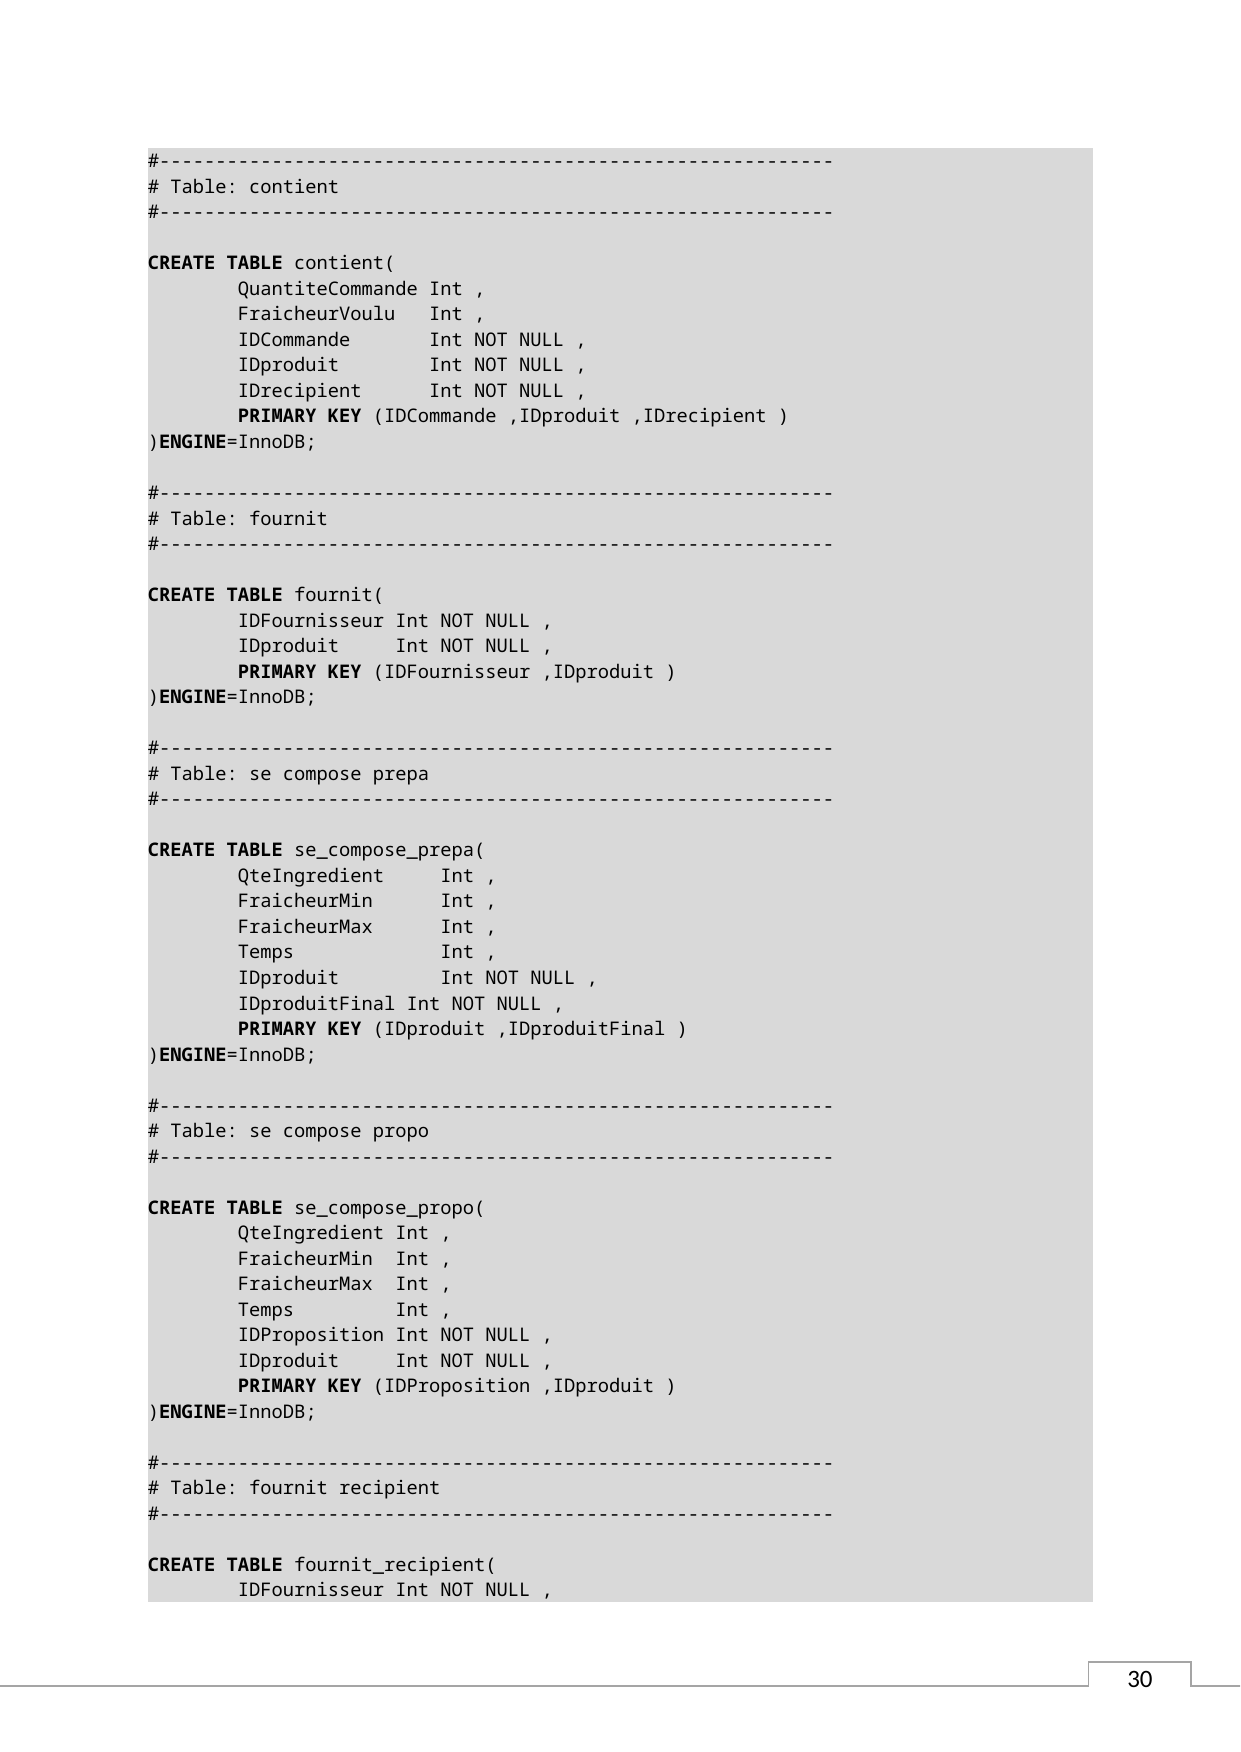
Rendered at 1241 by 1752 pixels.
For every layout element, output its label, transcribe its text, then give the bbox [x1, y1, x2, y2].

text QuantiteCommande Int , [148, 275, 1093, 301]
text IDCommande Int NOT NULL , [148, 326, 1093, 352]
text CREATE TABLE fournit( [148, 581, 1093, 607]
text FraicheurMax Int , [148, 913, 1093, 939]
text CREATE TABLE se_compose_prepa( [148, 837, 1093, 862]
text FraicheurVoulu Int , [148, 301, 1093, 326]
text FraicheurMax Int , [148, 1271, 1093, 1296]
text #------------------------------------------------------------ [148, 786, 1093, 811]
text #------------------------------------------------------------ [148, 1092, 1093, 1117]
text CREATE TABLE fournit_recipient( [148, 1551, 1093, 1577]
text IDproduit Int NOT NULL , [148, 964, 1093, 990]
text FraicheurMin Int , [148, 1245, 1093, 1271]
text CREATE TABLE contient( [148, 250, 1093, 275]
text Temps Int , [148, 1296, 1093, 1322]
text #------------------------------------------------------------ [148, 199, 1093, 224]
text IDproduit Int NOT NULL , [148, 632, 1093, 658]
text PRIMARY KEY (IDproduit ,IDproduitFinal ) [148, 1015, 1093, 1041]
text #------------------------------------------------------------ [148, 1449, 1093, 1475]
text IDFournisseur Int NOT NULL , [148, 607, 1093, 632]
text #------------------------------------------------------------ [148, 530, 1093, 556]
text IDFournisseur Int NOT NULL , [148, 1577, 1093, 1602]
text IDproduitFinal Int NOT NULL , [148, 990, 1093, 1015]
text CREATE TABLE se_compose_propo( [148, 1194, 1093, 1219]
text IDproduit Int NOT NULL , [148, 1347, 1093, 1373]
text #------------------------------------------------------------ [148, 1500, 1093, 1526]
text # Table: se compose prepa [148, 760, 1093, 786]
text IDrecipient Int NOT NULL , [148, 377, 1093, 403]
text PRIMARY KEY (IDFournisseur ,IDproduit ) [148, 658, 1093, 683]
text #------------------------------------------------------------ [148, 1143, 1093, 1168]
text #------------------------------------------------------------ [148, 734, 1093, 760]
text FraicheurMin Int , [148, 888, 1093, 913]
text # Table: fournit [148, 505, 1093, 530]
text PRIMARY KEY (IDProposition ,IDproduit ) [148, 1373, 1093, 1398]
text QteIngredient Int , [148, 1219, 1093, 1245]
text # Table: se compose propo [148, 1117, 1093, 1143]
text Temps Int , [148, 939, 1093, 964]
text IDProposition Int NOT NULL , [148, 1322, 1093, 1347]
text #------------------------------------------------------------ [148, 148, 1093, 173]
text IDproduit Int NOT NULL , [148, 352, 1093, 377]
text QteIngredient Int , [148, 862, 1093, 888]
text #------------------------------------------------------------ [148, 479, 1093, 505]
text )ENGINE=InnoDB; [148, 1041, 1093, 1066]
text )ENGINE=InnoDB; [148, 428, 1093, 454]
text PRIMARY KEY (IDCommande ,IDproduit ,IDrecipient ) [148, 403, 1093, 428]
text # Table: contient [148, 173, 1093, 199]
text # Table: fournit recipient [148, 1475, 1093, 1500]
text )ENGINE=InnoDB; [148, 1398, 1093, 1424]
text )ENGINE=InnoDB; [148, 683, 1093, 709]
